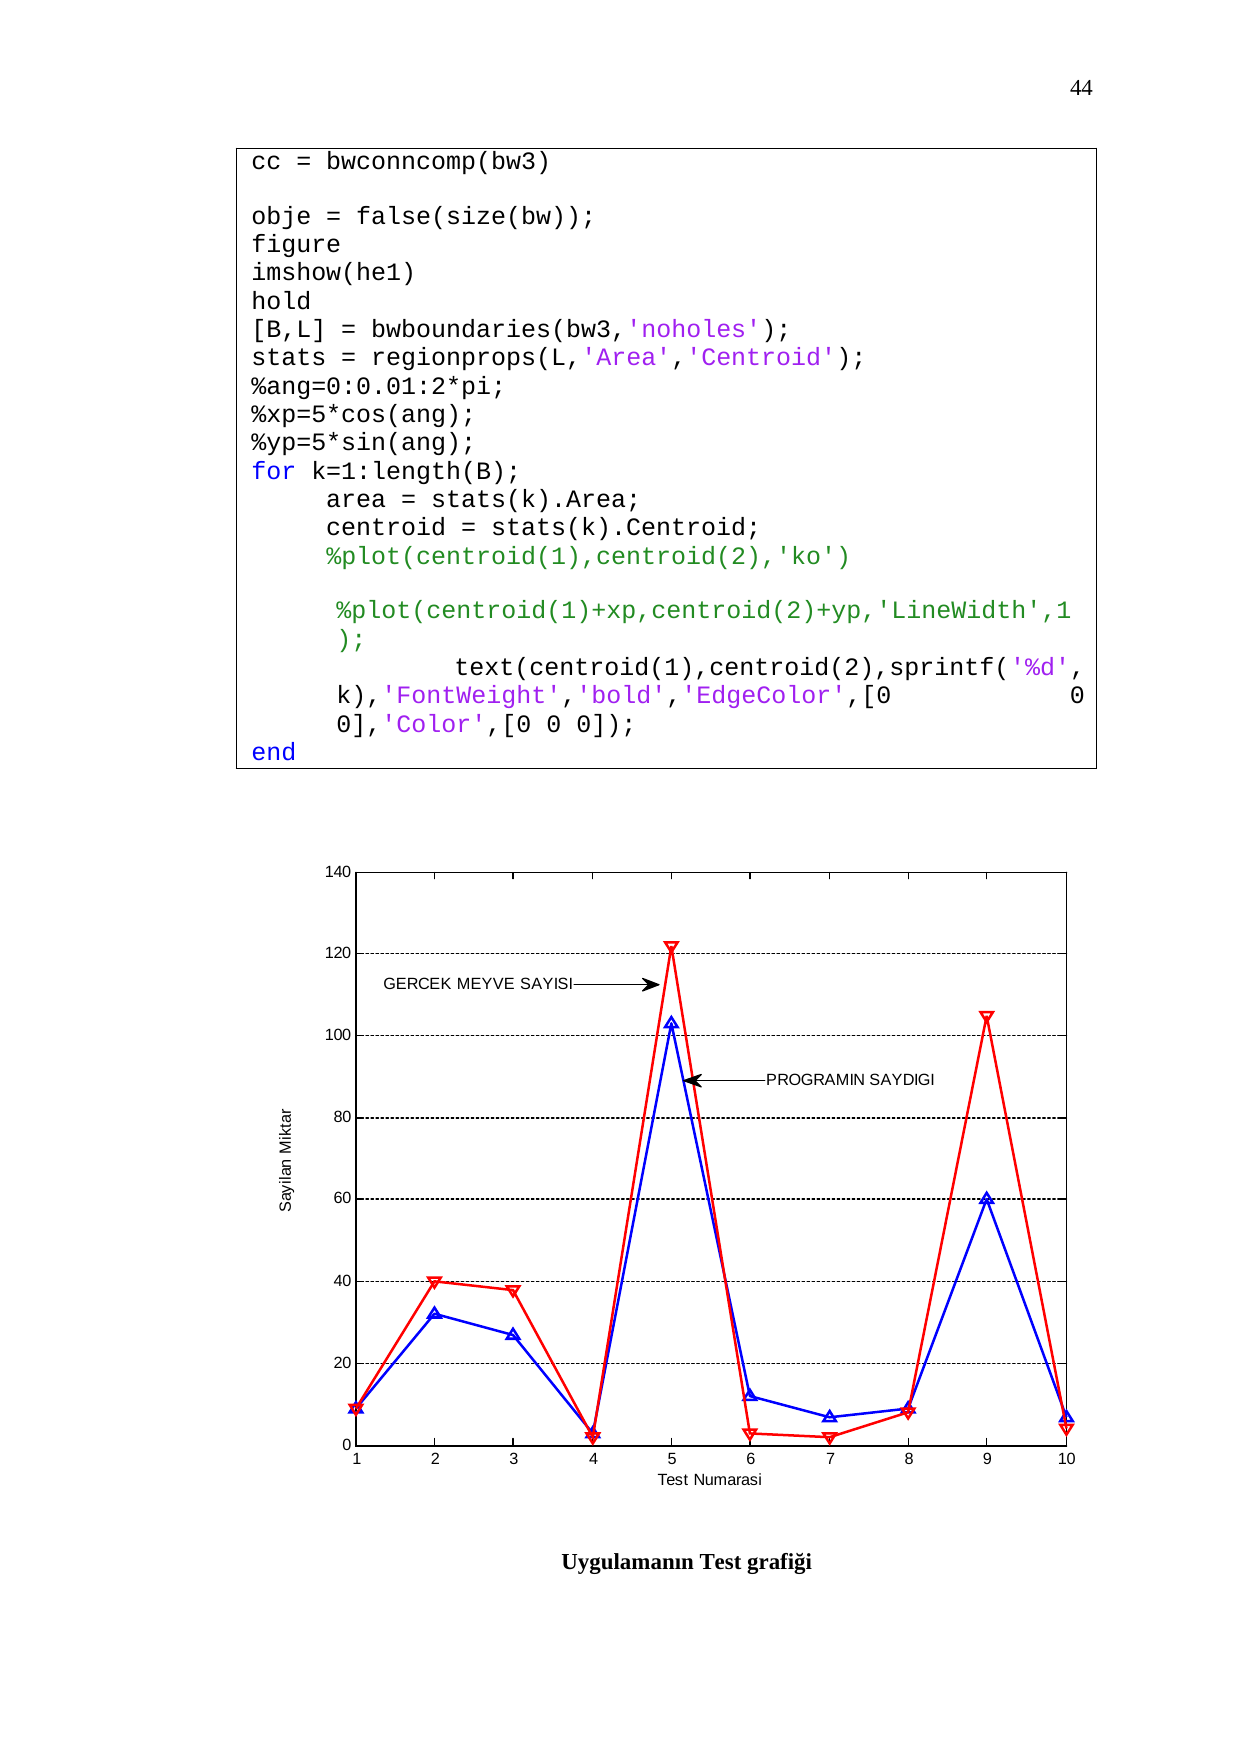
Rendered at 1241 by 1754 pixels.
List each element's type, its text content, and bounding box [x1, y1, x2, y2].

text Uygulamanın Test grafiği [236, 1548, 1093, 1574]
table_header cc = bwconncomp(bw3) obje = false(size(bw)); figure imshow(he1) hold [B,L] = bwboundaries(bw3,'noholes'); stats = regionprops(L,'Area','Centroid'); %ang=0:0.01:2*pi; %xp=5*cos(ang); %yp=5*sin(ang); for k=1:length(B); area = stats(k).Area; centroid = stats(k).Centroid; %plot(centroid(1),centroid(2),'ko') %plot(centroid(1)+xp,centroid(2)+yp,'LineWidth',1); text(centroid(1),centroid(2),sprintf('%d', k),'FontWeight','bold','EdgeColor',[0 0 0],'Color',[0 0 0]); end [237, 149, 1096, 768]
